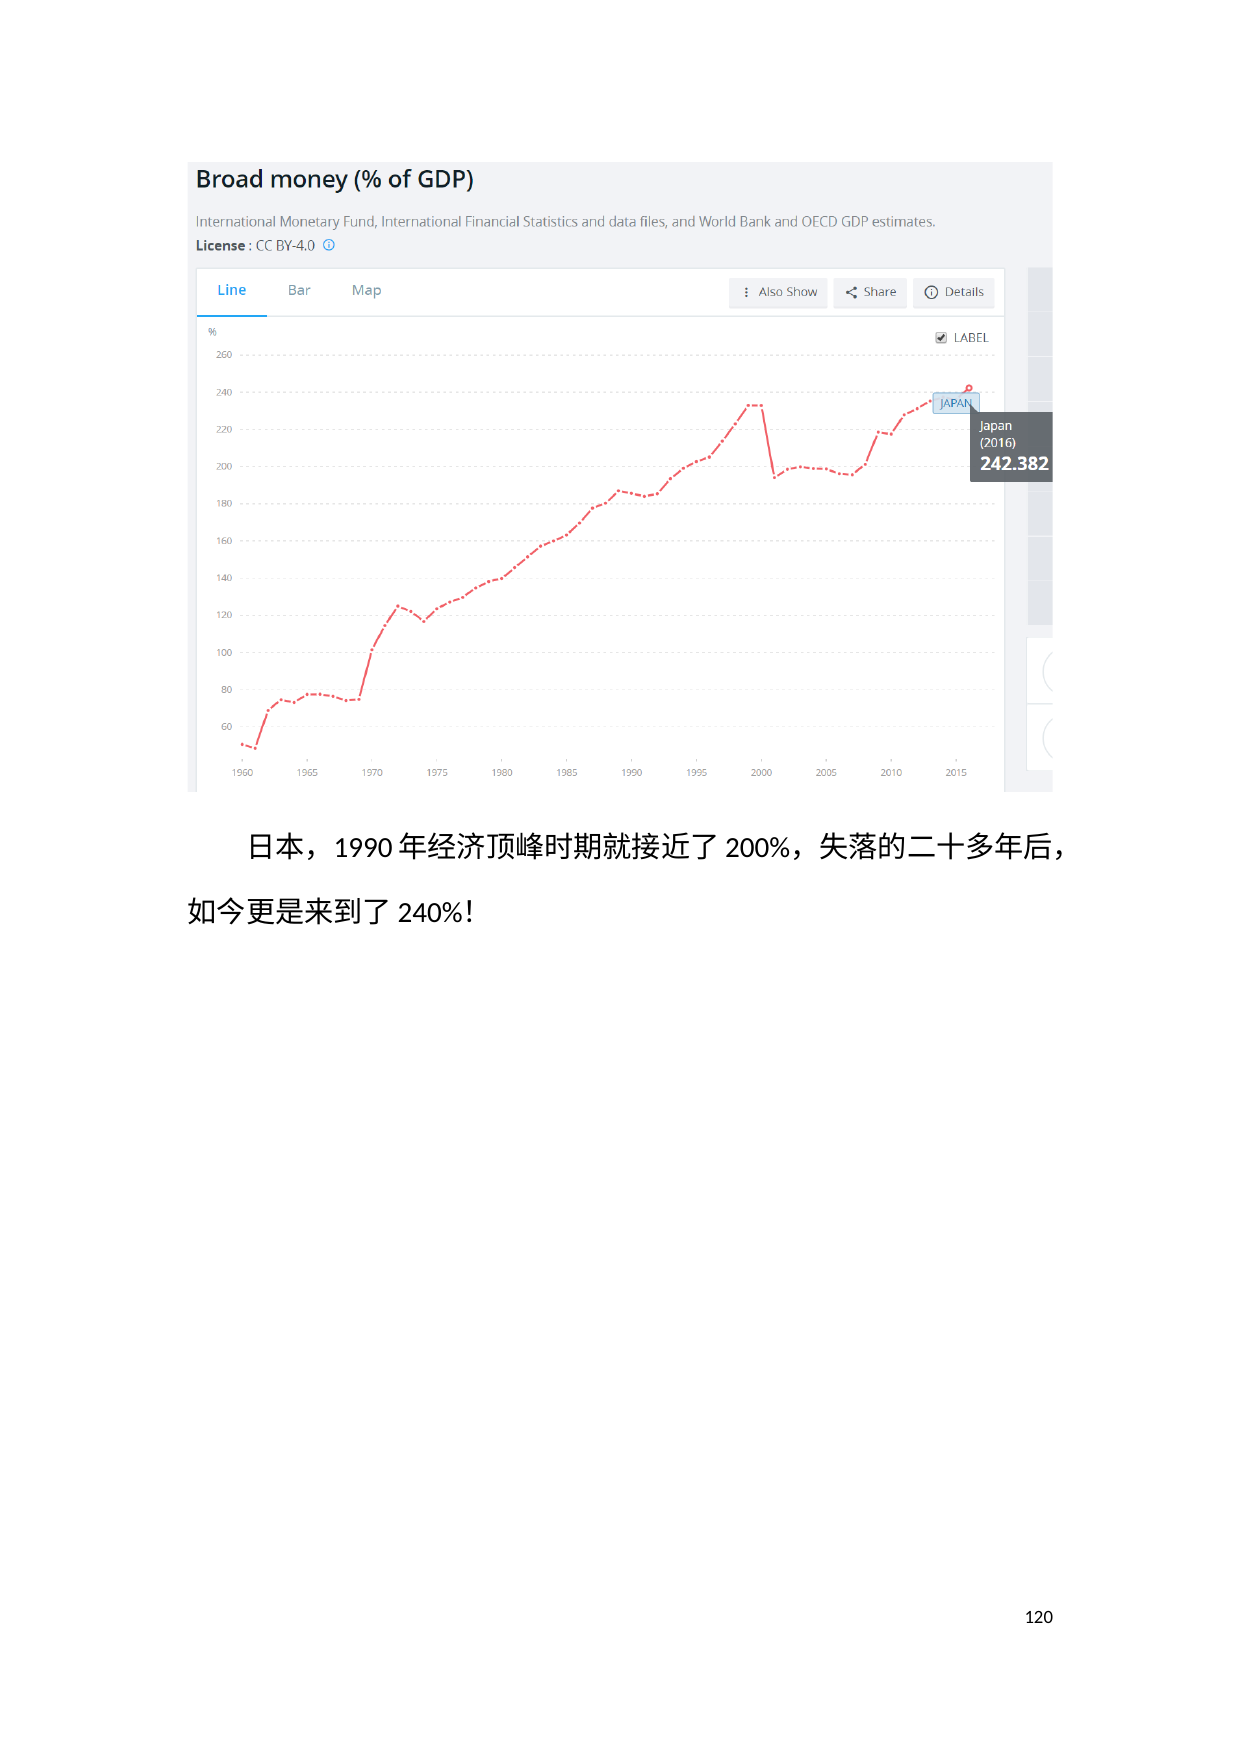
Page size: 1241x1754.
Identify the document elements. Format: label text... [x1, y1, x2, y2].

text 日本，1990年经济顶峰时期就接近了200%，失落的二十多年后，如今更是来到了240%！ [187, 812, 1053, 942]
picture [187, 162, 1053, 792]
